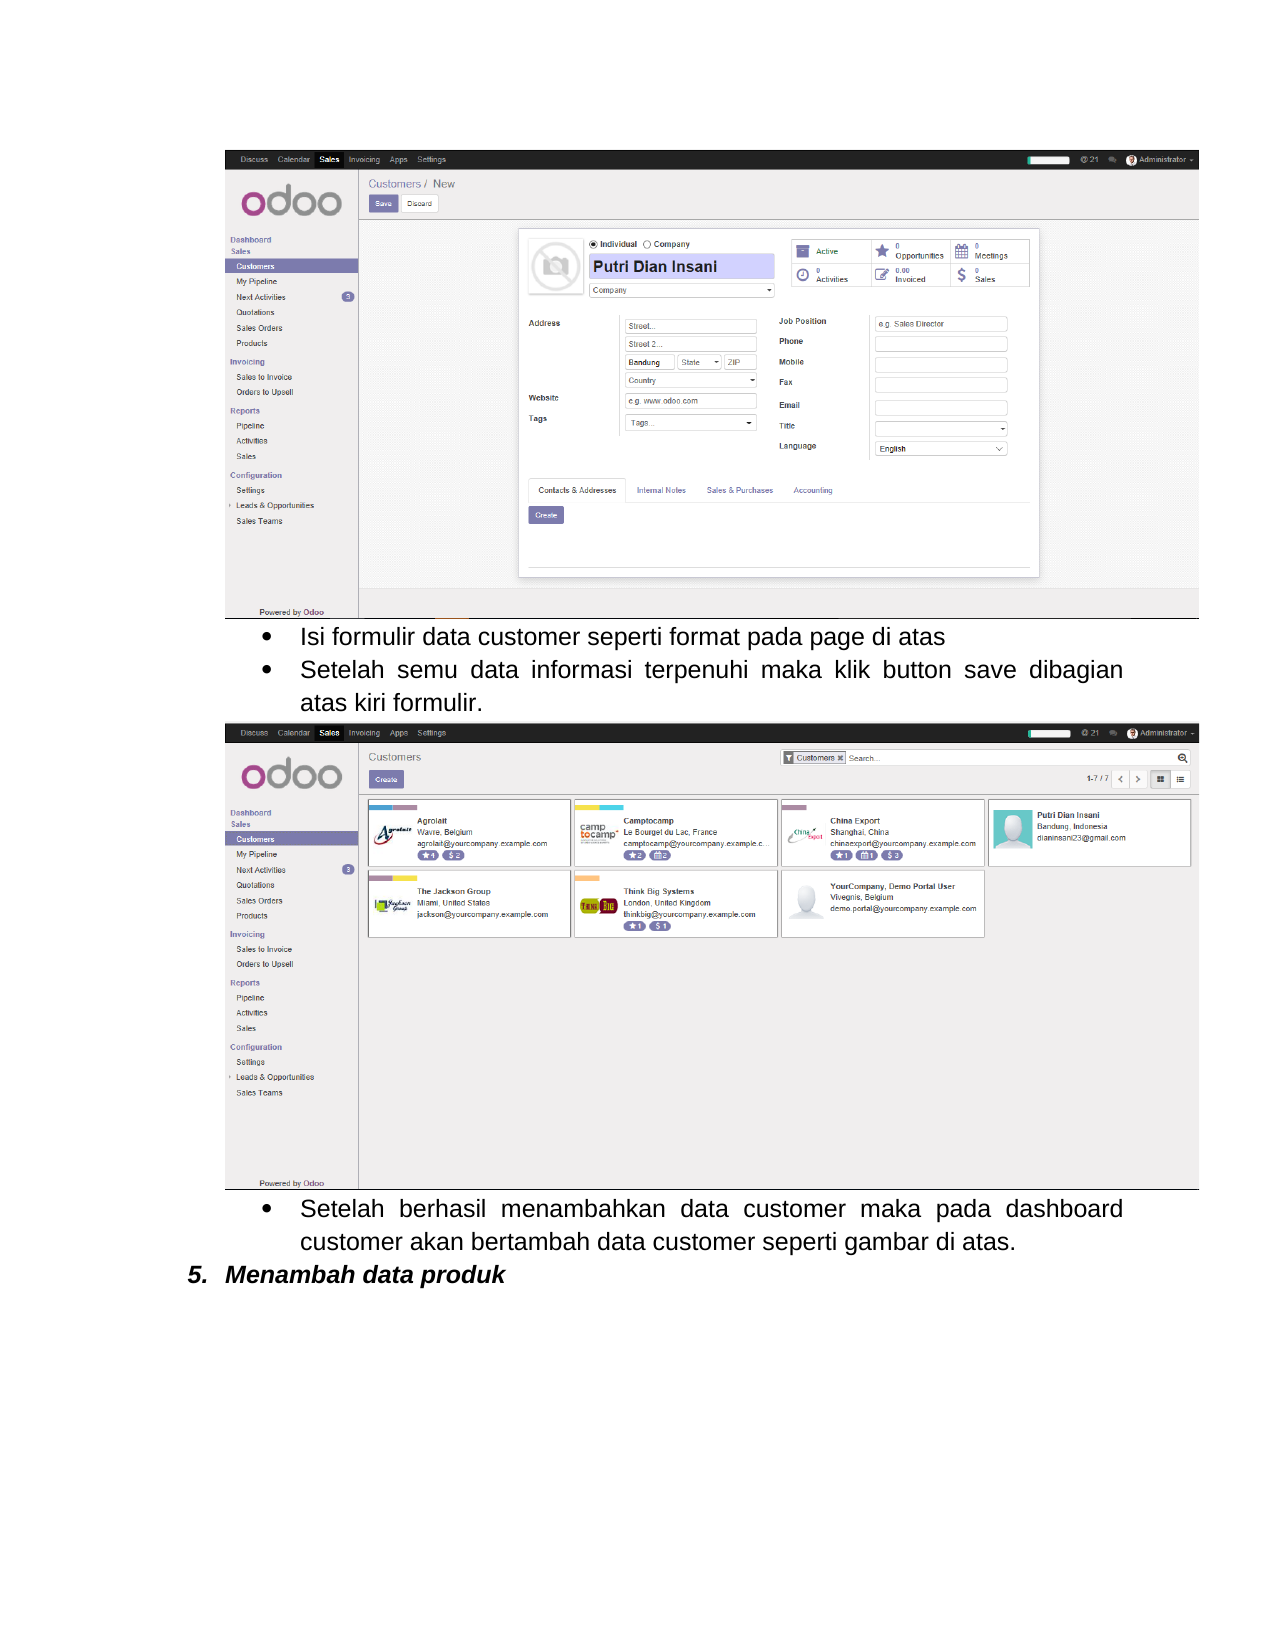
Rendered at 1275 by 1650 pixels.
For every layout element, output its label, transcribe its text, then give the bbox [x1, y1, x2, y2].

list Isi formulir data customer seperti format pada page di atas [262, 622, 1125, 651]
picture [225, 149, 1199, 619]
picture [225, 721, 1200, 1190]
list Setelah semu data informasi terpenuhi maka klik button save dibagian atas kiri formulir. [262, 655, 1125, 717]
list Setelah berhasil menambahkan data customer maka pada dashboard customer akan bertambah data customer seperti gambar di atas. [262, 1194, 1125, 1256]
list Menambah data produk [187, 1260, 1125, 1289]
